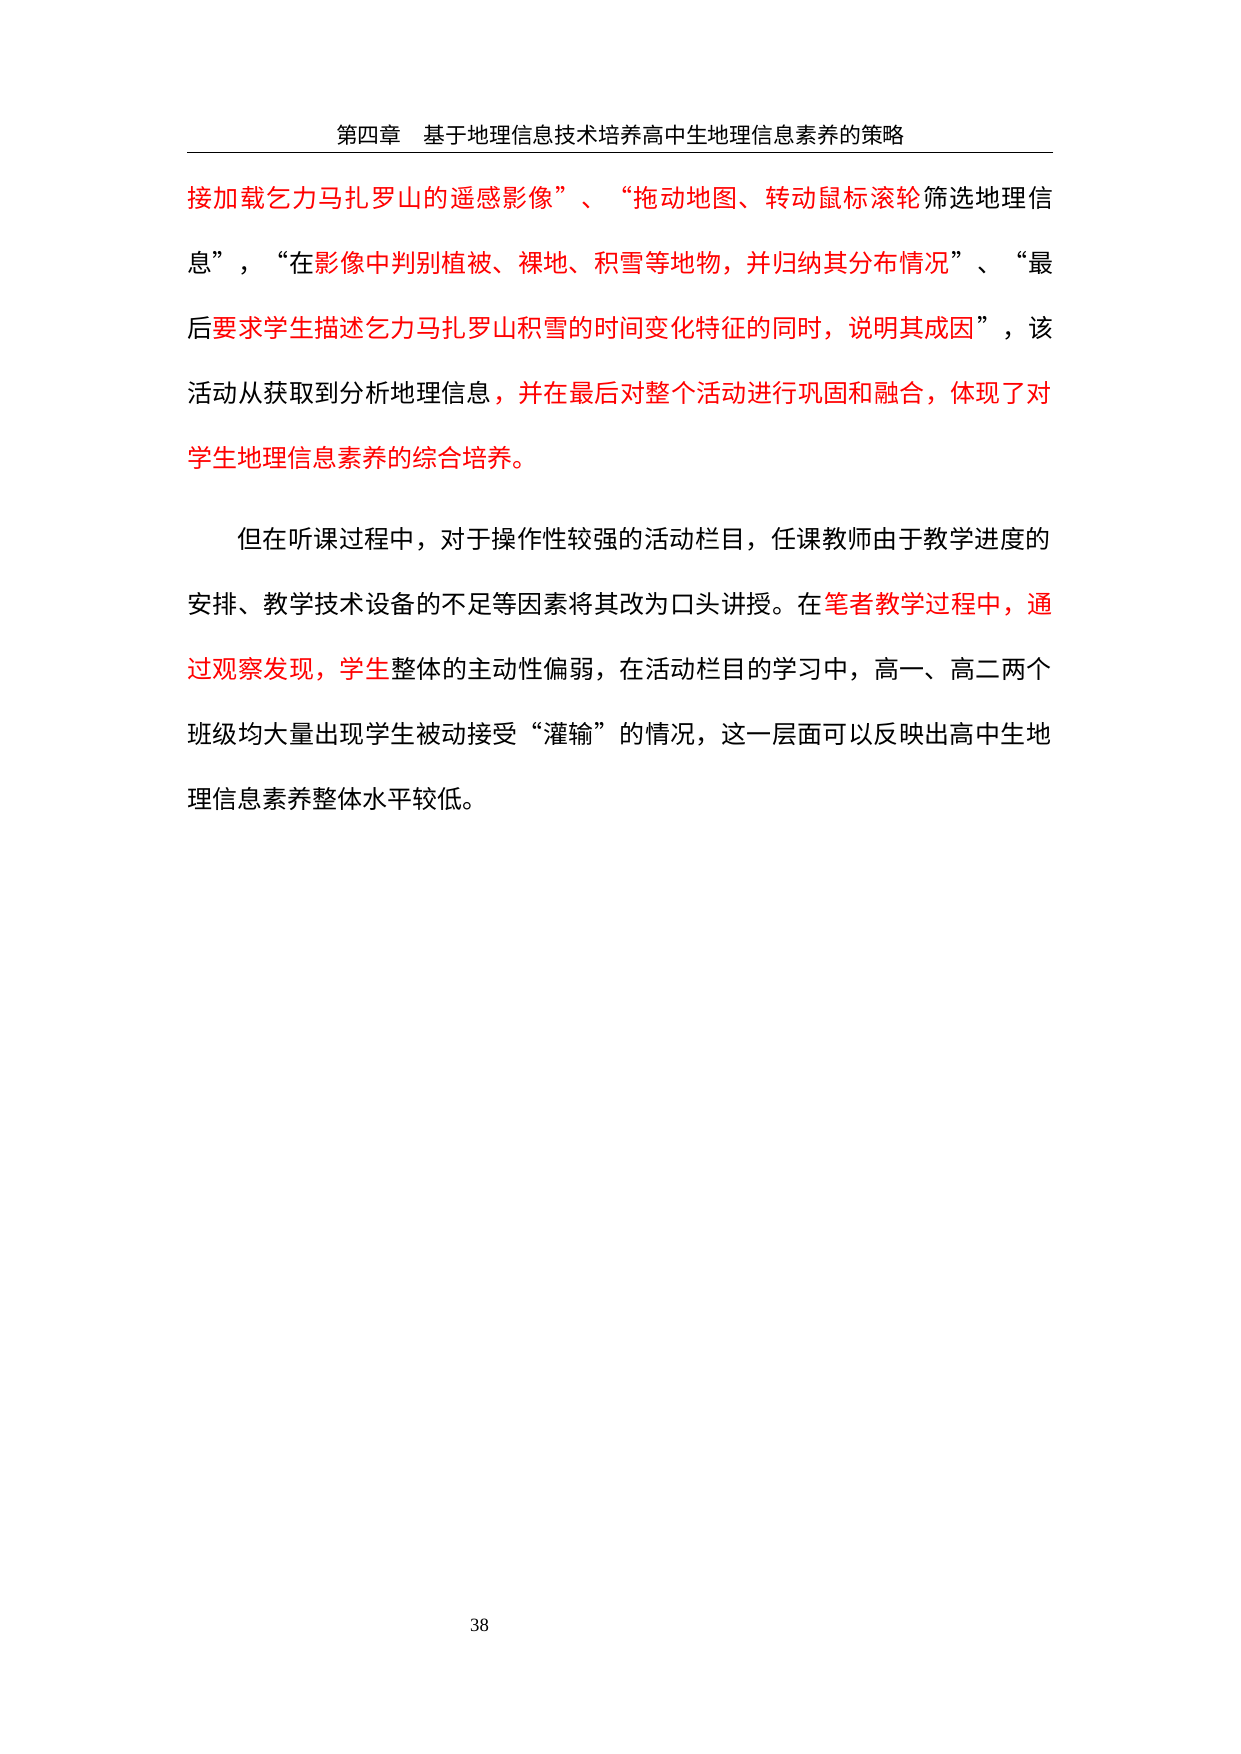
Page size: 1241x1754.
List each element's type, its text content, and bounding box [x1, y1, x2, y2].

list 但在听课过程中，对于操作性较强的活动栏目，任课教师由于教学进度的安排、教学技术设备的不足等因素将其改为口头讲授。在笔者教学过程中，通过观察发现，学生整体的主动性偏弱，在活动栏目的学习中，高一、高二两个班级均大量出现学生被动接受“灌输”的情况，这一层面可以反映出高中生地理信息素养整体水平较低。 [187, 505, 1053, 830]
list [187, 164, 1053, 489]
